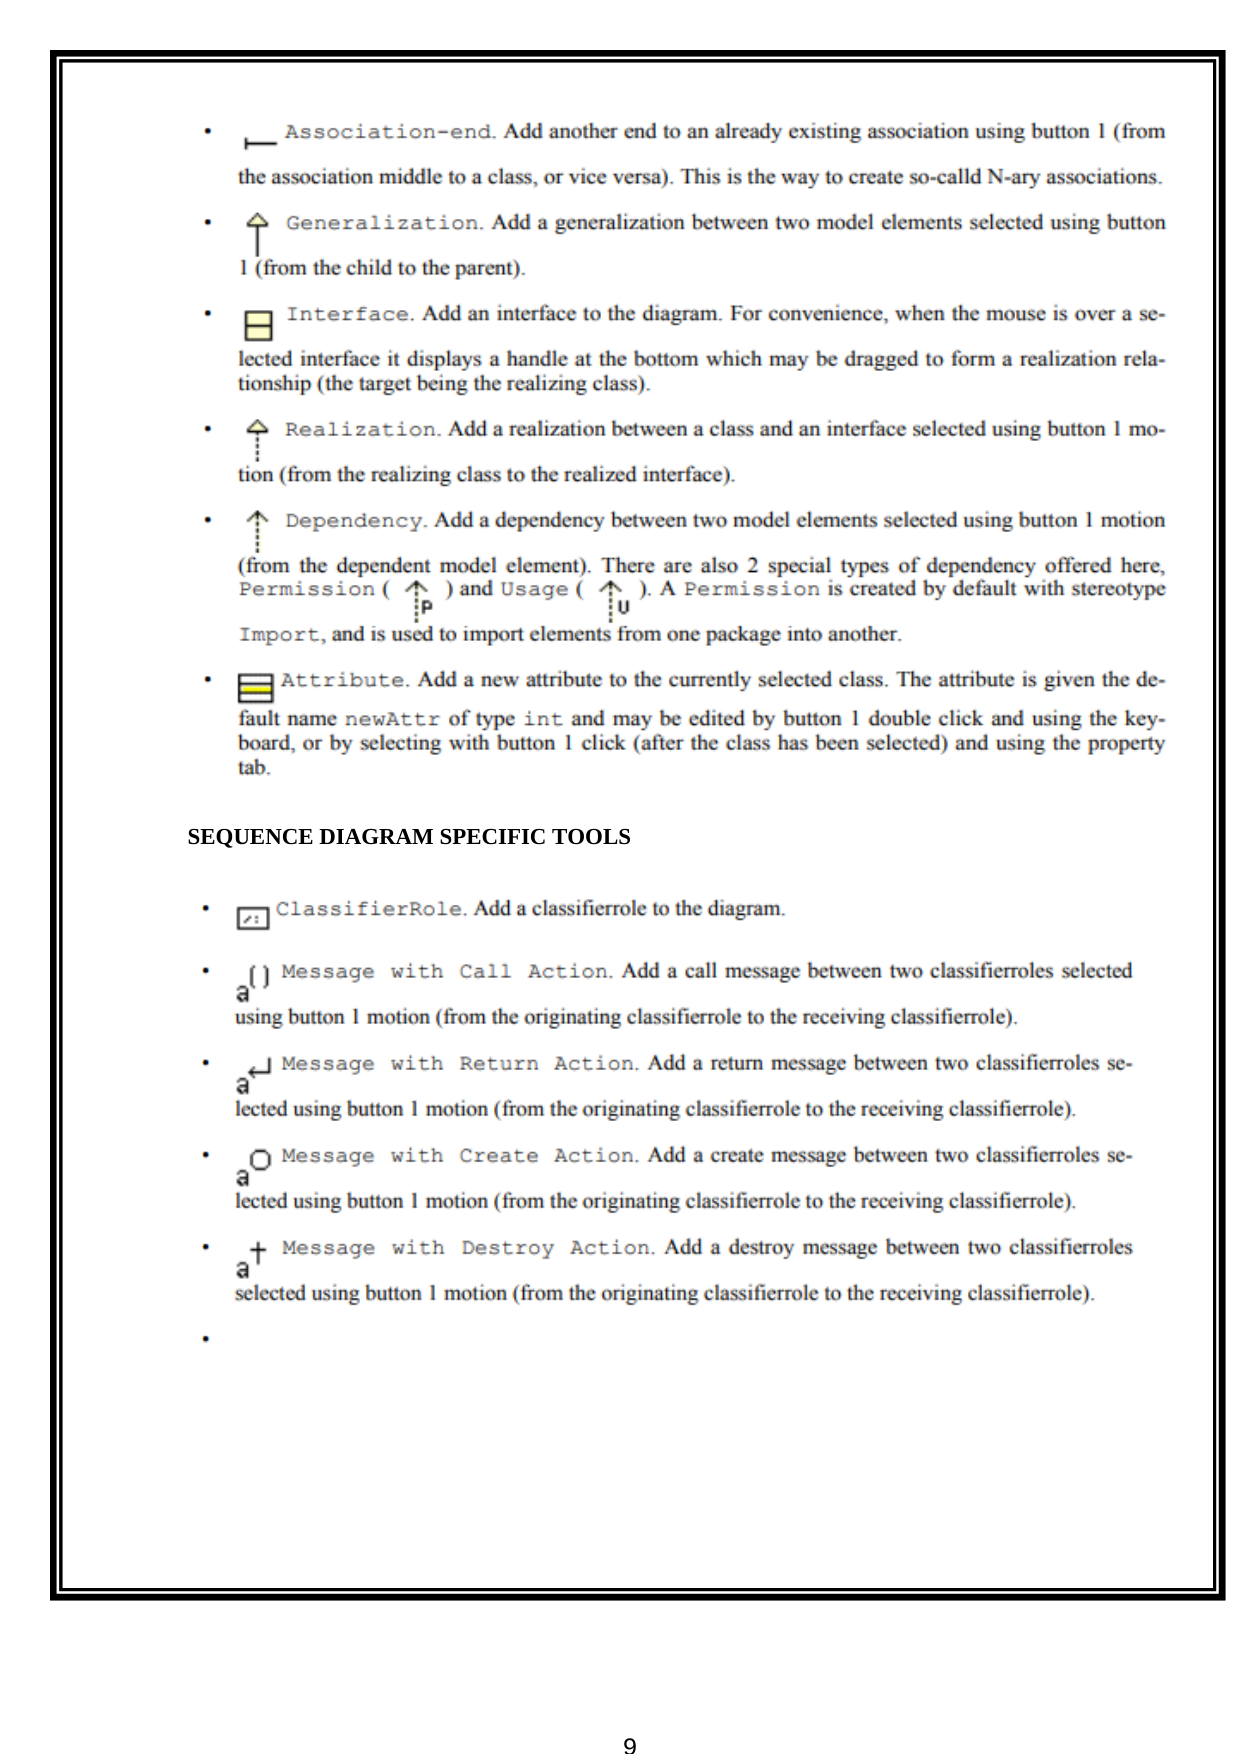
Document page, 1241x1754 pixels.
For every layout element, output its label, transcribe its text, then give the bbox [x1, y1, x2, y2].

picture [204, 122, 1168, 776]
picture [202, 899, 1135, 1343]
text SEQUENCE DIAGRAM SPECIFIC TOOLS [187, 823, 1196, 850]
